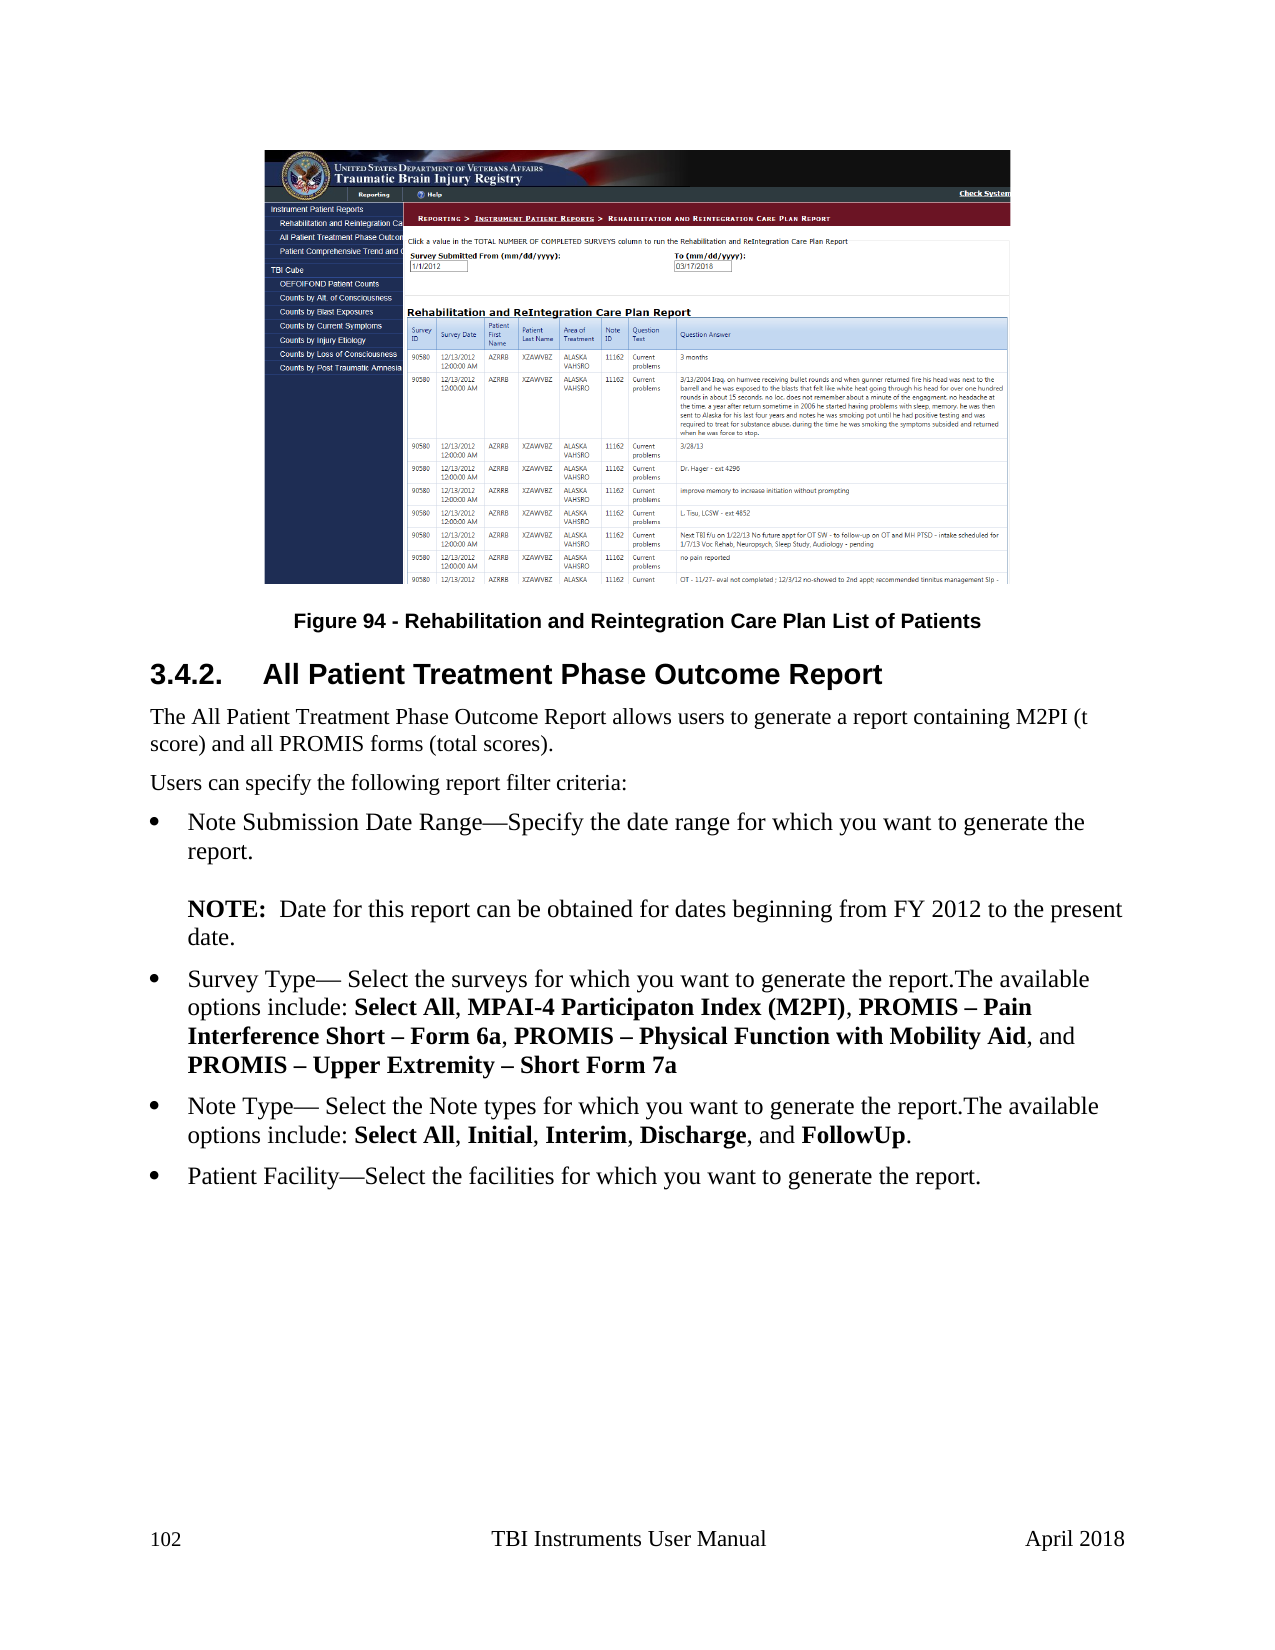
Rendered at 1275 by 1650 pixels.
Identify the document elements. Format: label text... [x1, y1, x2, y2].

list Patient Facility—Select the facilities for which you want to generate the report. [150, 1161, 1125, 1190]
list Note Type— Select the Note types for which you want to generate the report.The available options include: Select All, Initial, Interim, Discharge, and FollowUp. [150, 1091, 1125, 1149]
picture [264, 150, 1011, 584]
list Survey Type— Select the surveys for which you want to generate the report.The available options include: Select All, MPAI-4 Participaton Index (M2PI), PROMIS – Pain Interference Short – Form 6a, PROMIS – Physical Function with Mobility Aid, and PROMIS – Upper Extremity – Short Form 7a [150, 964, 1125, 1079]
text The All Patient Treatment Phase Outcome Report allows users to generate a report containing M2PI (t score) and all PROMIS forms (total scores). [150, 703, 1125, 756]
text Users can specify the following report filter criteria: [150, 769, 1125, 795]
text Figure 94 - Rehabilitation and Reintegration Care Plan List of Patients [150, 608, 1125, 632]
list Note Submission Date Range—Specify the date range for which you want to generate the report. NOTE: Date for this report can be obtained for dates beginning from FY 2012 to the present date. [150, 807, 1125, 951]
subtitle All Patient Treatment Phase Outcome Report [150, 657, 1125, 691]
